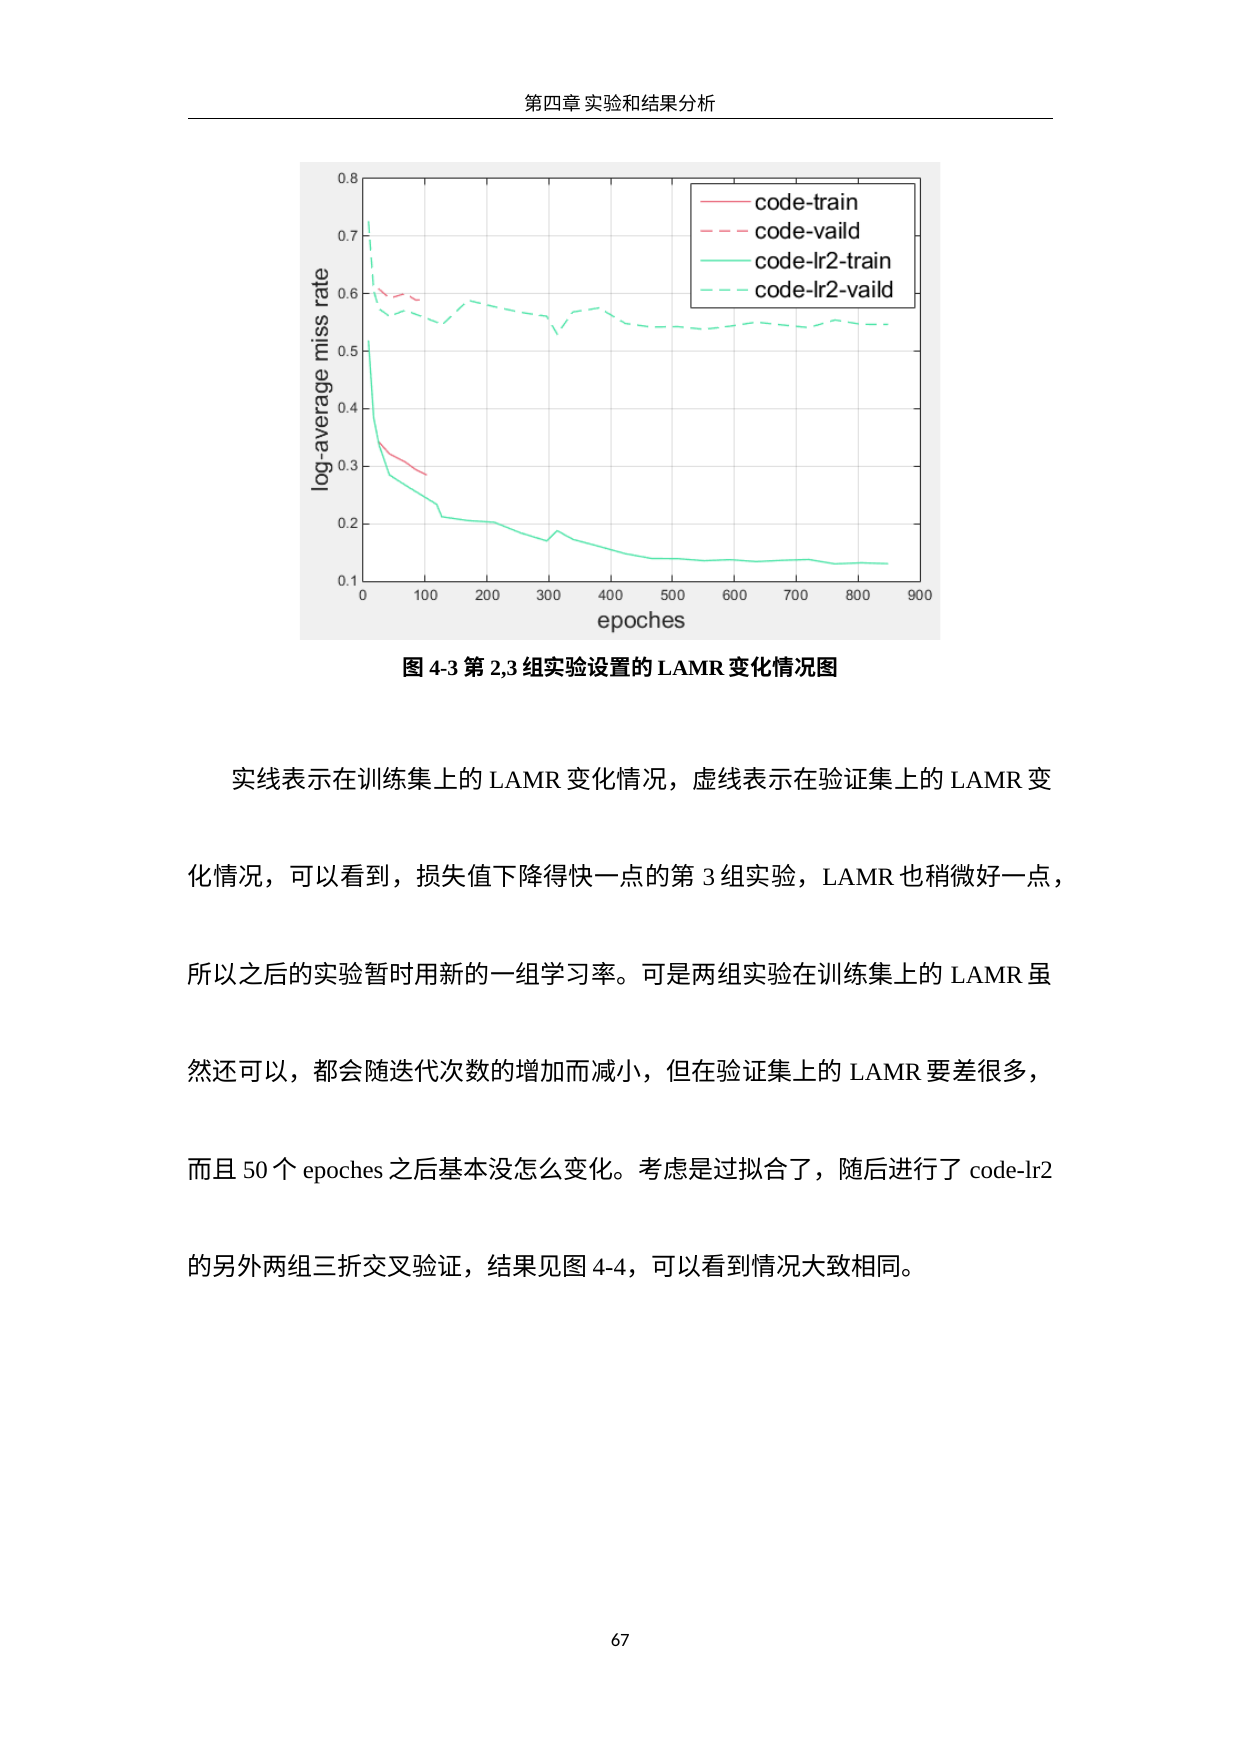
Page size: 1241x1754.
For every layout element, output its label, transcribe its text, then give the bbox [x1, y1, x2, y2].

text 实线表示在训练集上的LAMR变化情况，虚线表示在验证集上的LAMR变化情况，可以看到，损失值下降得快一点的第3组实验，LAMR也稍微好一点，所以之后的实验暂时用新的一组学习率。可是两组实验在训练集上的LAMR虽然还可以，都会随迭代次数的增加而减小，但在验证集上的LAMR要差很多，而且50个epoches之后基本没怎么变化。考虑是过拟合了，随后进行了code-lr2的另外两组三折交叉验证，结果见图4-4，可以看到情况大致相同。 [187, 745, 1053, 1297]
text 图 4-3 第2,3组实验设置的LAMR变化情况图 [187, 649, 1053, 682]
picture [299, 162, 941, 640]
